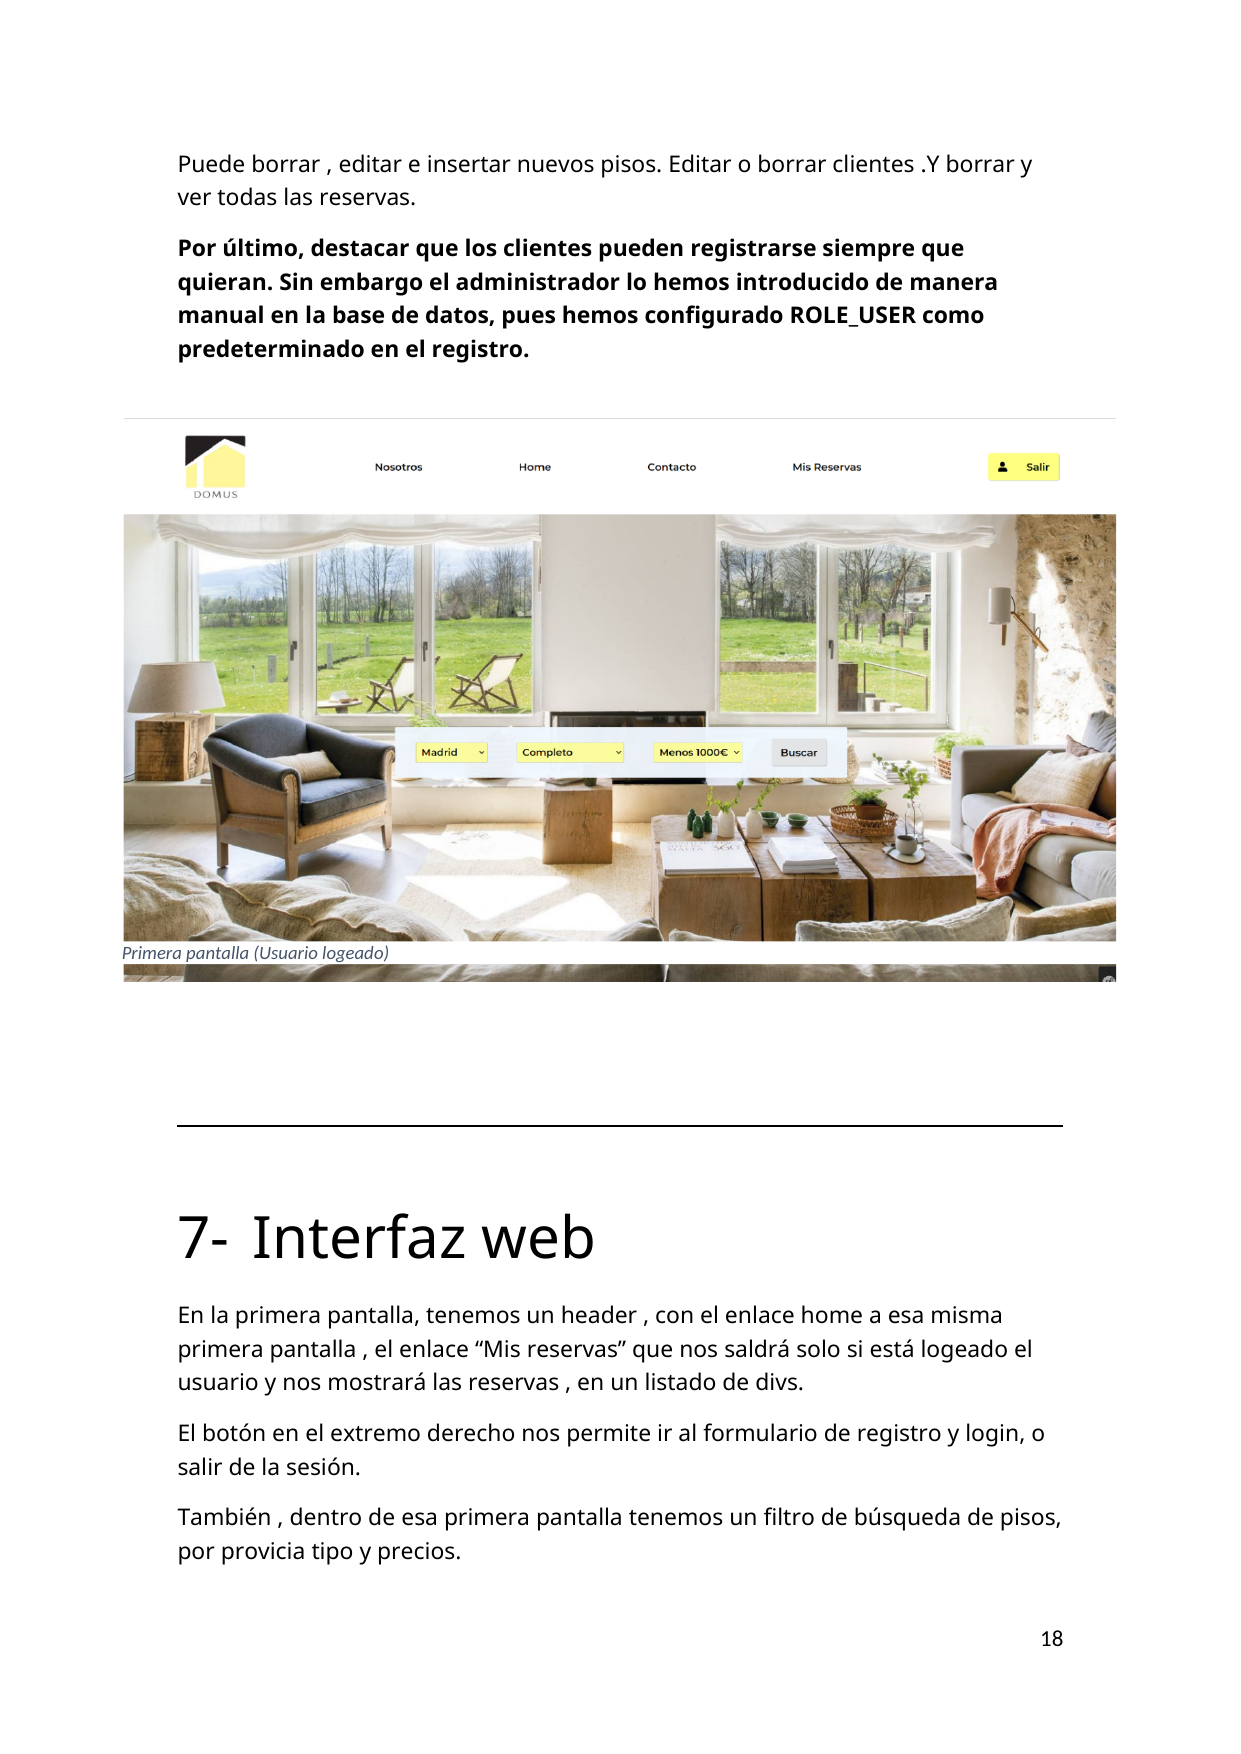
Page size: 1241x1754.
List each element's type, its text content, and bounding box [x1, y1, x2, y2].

list Interfaz web [177, 1196, 1063, 1276]
text También , dentro de esa primera pantalla tenemos un filtro de búsqueda de pisos, por provicia tipo y precios. [177, 1501, 1063, 1566]
picture [122, 418, 1115, 941]
text Puede borrar , editar e insertar nuevos pisos. Editar o borrar clientes .Y borrar y ver todas las reservas. [177, 148, 1063, 213]
text El botón en el extremo derecho nos permite ir al formulario de registro y login, o salir de la sesión. [177, 1417, 1063, 1482]
text En la primera pantalla, tenemos un header , con el enlace home a esa misma primera pantalla , el enlace “Mis reservas” que nos saldrá solo si está logeado el usuario y nos mostrará las reservas , en un listado de divs. [177, 1299, 1063, 1397]
picture [122, 965, 1115, 981]
text Por último, destacar que los clientes pueden registrarse siempre que quieran. Sin embargo el administrador lo hemos introducido de manera manual en la base de datos, pues hemos configurado ROLE_USER como predeterminado en el registro. [177, 232, 1063, 364]
